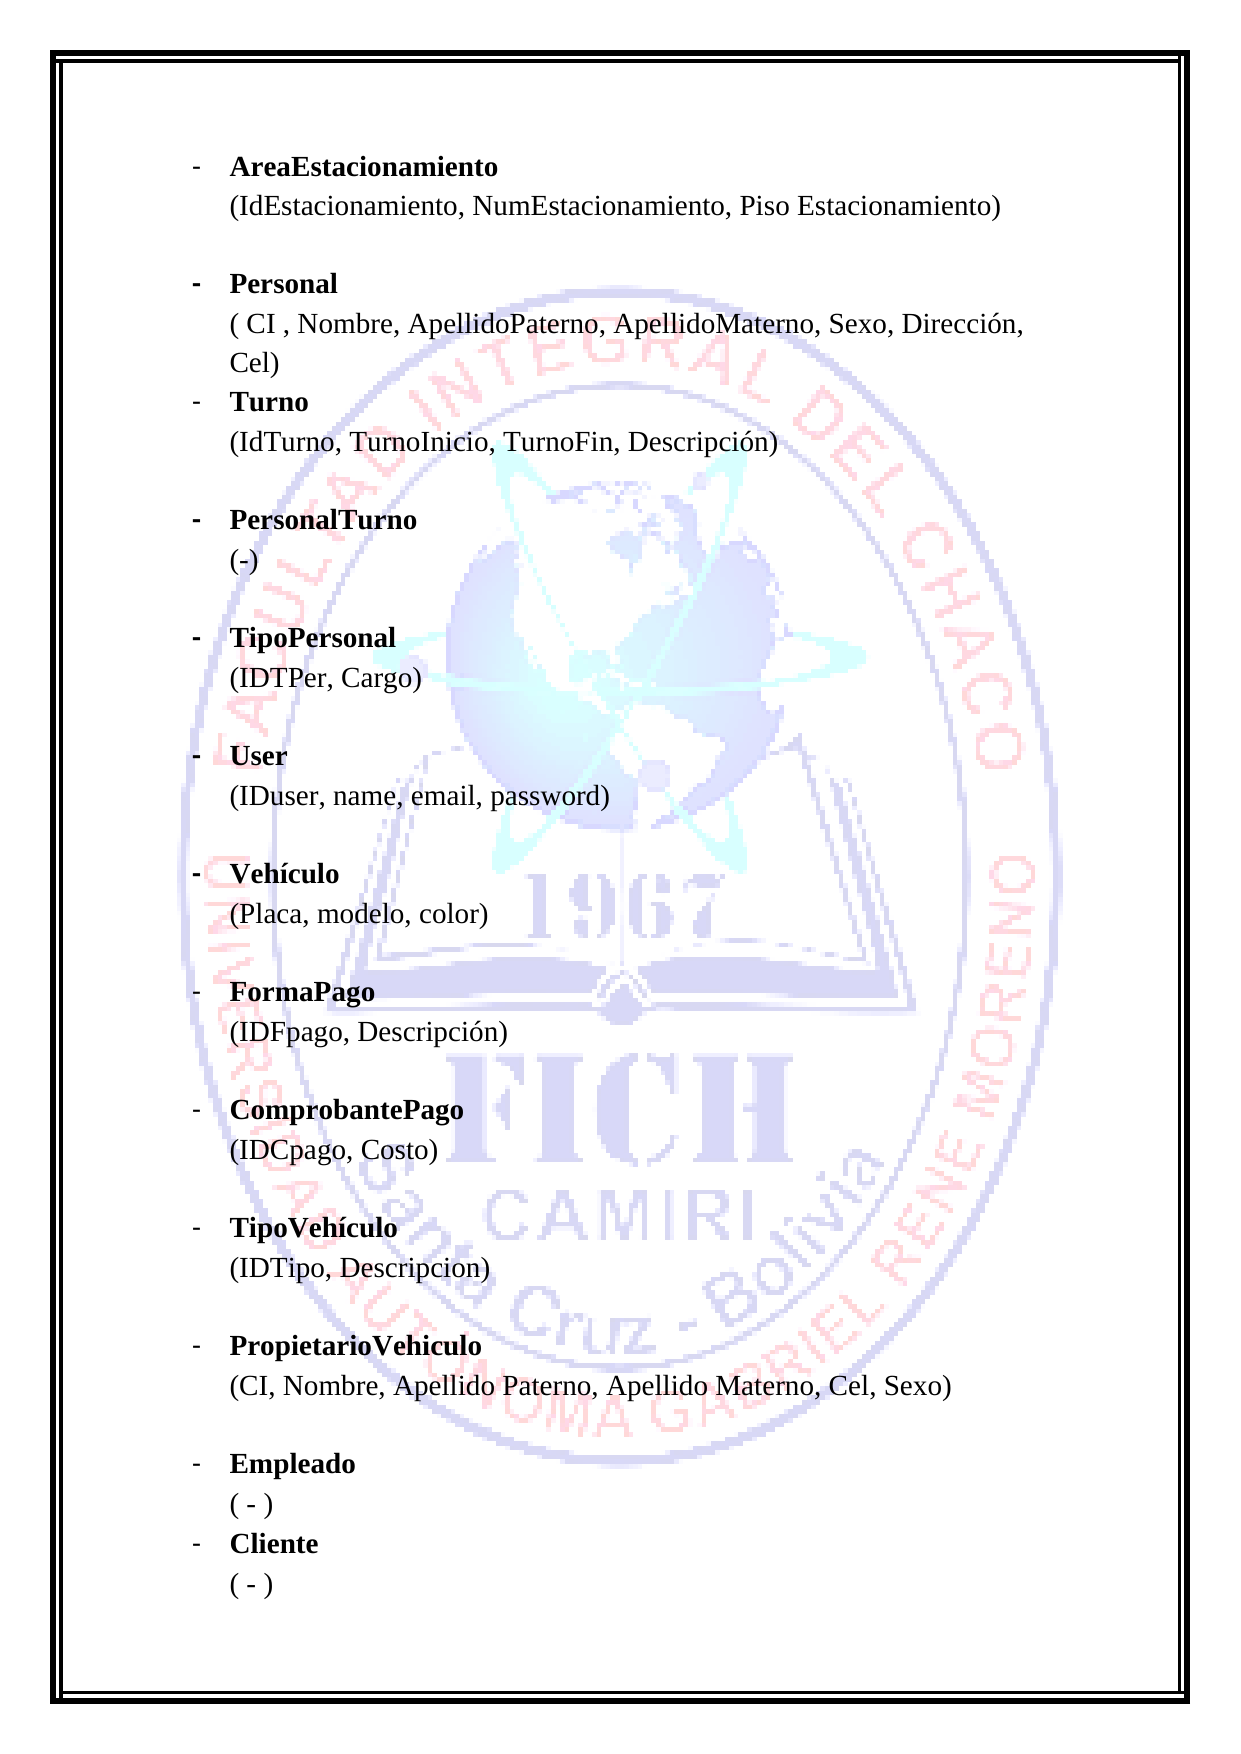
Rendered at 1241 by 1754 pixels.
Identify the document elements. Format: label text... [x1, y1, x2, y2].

list (IdTurno, TurnoInicio, TurnoFin, Descripción) [229, 424, 1063, 458]
list (Placa, modelo, color) [229, 896, 1063, 930]
list (IDuser, name, email, password) [229, 778, 1063, 812]
list (IDTPer, Cargo) [229, 660, 1063, 694]
list ( - ) [229, 1566, 1063, 1599]
list (IDCpago, Costo) [229, 1132, 1063, 1166]
list (-) [229, 542, 1063, 576]
list Personal ( CI , Nombre, ApellidoPaterno, ApellidoMaterno, Sexo, Dirección, Cel) [192, 266, 1063, 378]
list ( - ) [229, 1486, 1063, 1520]
list (IdEstacionamiento, NumEstacionamiento, Piso Estacionamiento) [229, 188, 1063, 222]
list Empleado [192, 1446, 1063, 1481]
list Cliente [192, 1525, 1063, 1561]
list User [192, 737, 1063, 773]
list ComprobantePago [192, 1091, 1063, 1127]
list Turno [192, 383, 1063, 419]
list FormaPago [192, 973, 1063, 1009]
list TipoVehículo [192, 1209, 1063, 1245]
list (CI, Nombre, Apellido Paterno, Apellido Materno, Cel, Sexo) [229, 1368, 1063, 1402]
list PropietarioVehiculo [192, 1327, 1063, 1363]
list TipoPersonal [192, 619, 1063, 655]
list PersonalTurno [192, 501, 1063, 537]
list (IDTipo, Descripcion) [229, 1250, 1063, 1284]
list (IDFpago, Descripción) [229, 1014, 1063, 1048]
list AreaEstacionamiento [192, 148, 1063, 183]
list Vehículo [192, 855, 1063, 891]
